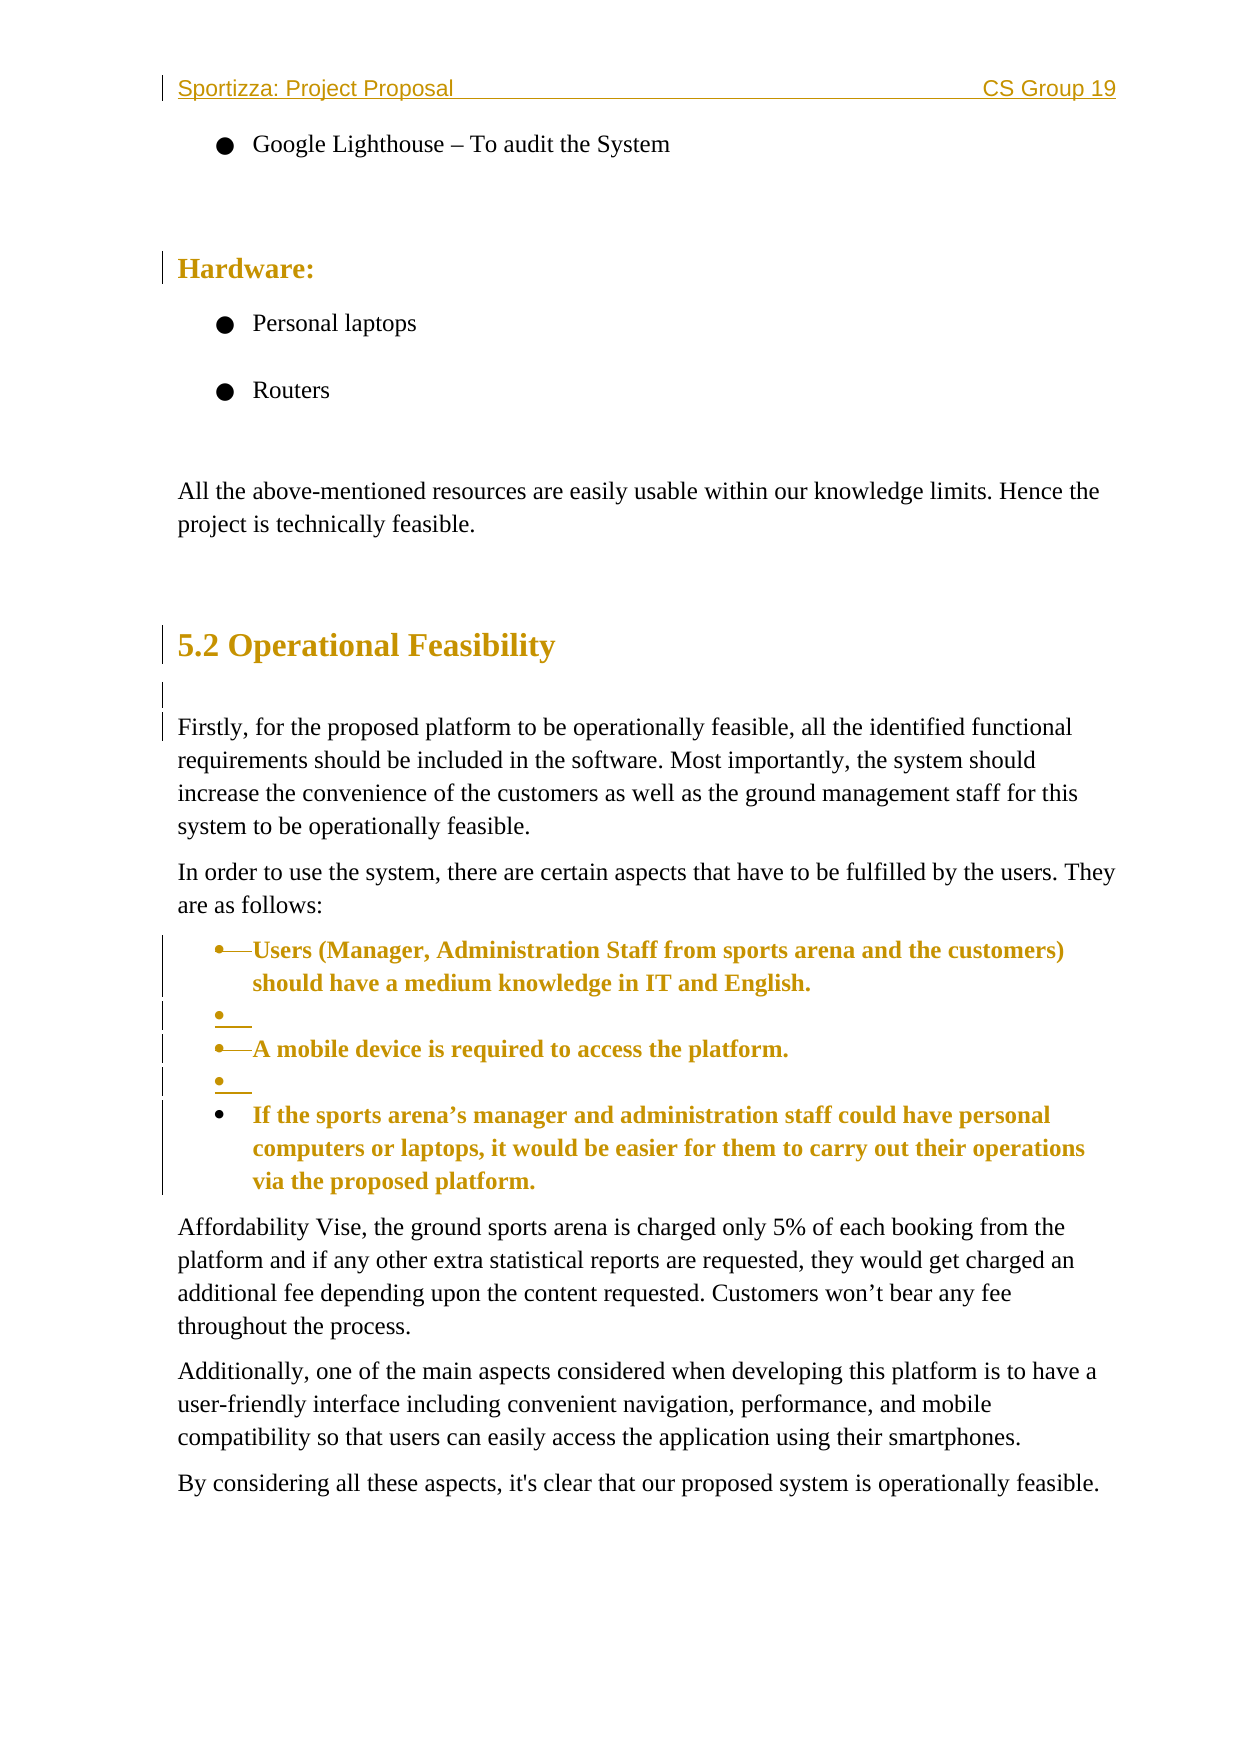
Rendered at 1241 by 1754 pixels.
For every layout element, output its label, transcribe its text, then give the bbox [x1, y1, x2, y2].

list If the sports arena’s manager and administration staff could have personal computers or laptops, it would be easier for them to carry out their operations via the proposed platform. [215, 1100, 1122, 1195]
list Users (Manager, Administration Staff from sports arena and the customers) should have a medium knowledge in IT and English. [215, 935, 1122, 997]
list Personal laptops [215, 298, 1122, 345]
text Affordability Vise, the ground sports arena is charged only 5% of each booking from the platform and if any other extra statistical reports are requested, they would get charged an additional fee depending upon the content requested. Customers won’t bear any fee throughout the process. [177, 1212, 1122, 1340]
text All the above-mentioned resources are easily usable within our knowledge limits. Hence the project is technically feasible. [177, 476, 1122, 538]
text In order to use the system, there are certain aspects that have to be fulfilled by the users. They are as follows: [177, 857, 1122, 918]
list A mobile device is required to access the platform. [215, 1034, 1122, 1063]
list Routers [215, 364, 1122, 411]
text Additionally, one of the main aspects considered when developing this platform is to have a user-friendly interface including convenient navigation, performance, and mobile compatibility so that users can easily access the application using their smartphones. [177, 1356, 1122, 1451]
text Firstly, for the proposed platform to be operationally feasible, all the identified functional requirements should be included in the software. Most importantly, the system should increase the convenience of the customers as well as the ground management staff for this system to be operationally feasible. [177, 712, 1122, 840]
list Google Lighthouse – To audit the System [215, 118, 1122, 165]
subtitle 5.2 Operational Feasibility [177, 625, 1122, 664]
text By considering all these aspects, it's clear that our proposed system is operationally feasible. [177, 1468, 1122, 1497]
subtitle Hardware: [177, 251, 1122, 284]
